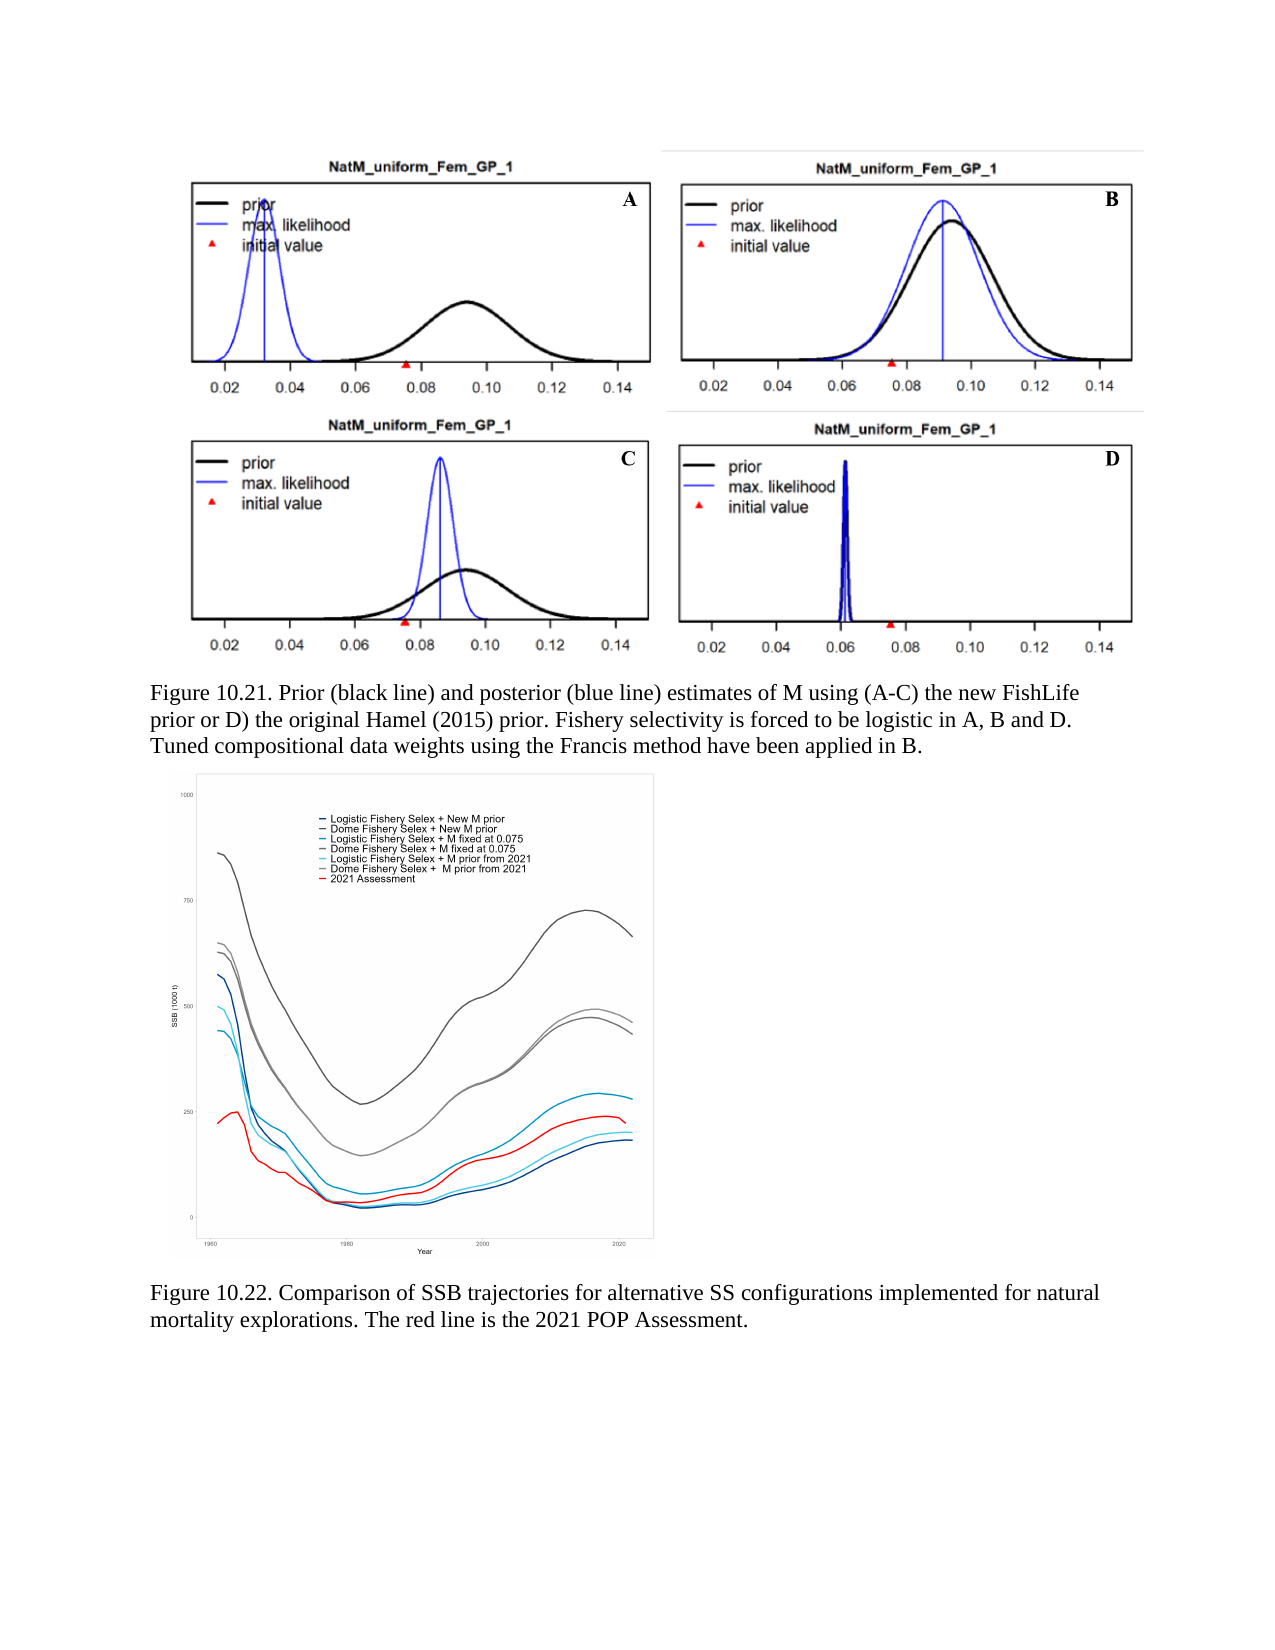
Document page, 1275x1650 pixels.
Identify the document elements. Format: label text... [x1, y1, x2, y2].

picture [168, 771, 657, 1259]
text Figure 10.21. Prior (black line) and posterior (blue line) estimates of M using (A-C) the new FishLife prior or D) the original Hamel (2015) prior. Fishery selectivity is forced to be logistic in A, B and D. Tuned compositional data weights using the Francis method have been applied in B. [150, 679, 1125, 758]
picture [168, 150, 1144, 659]
text Figure 10.22. Comparison of SSB trajectories for alternative SS configurations implemented for natural mortality explorations. The red line is the 2021 POP Assessment. [150, 1279, 1125, 1332]
